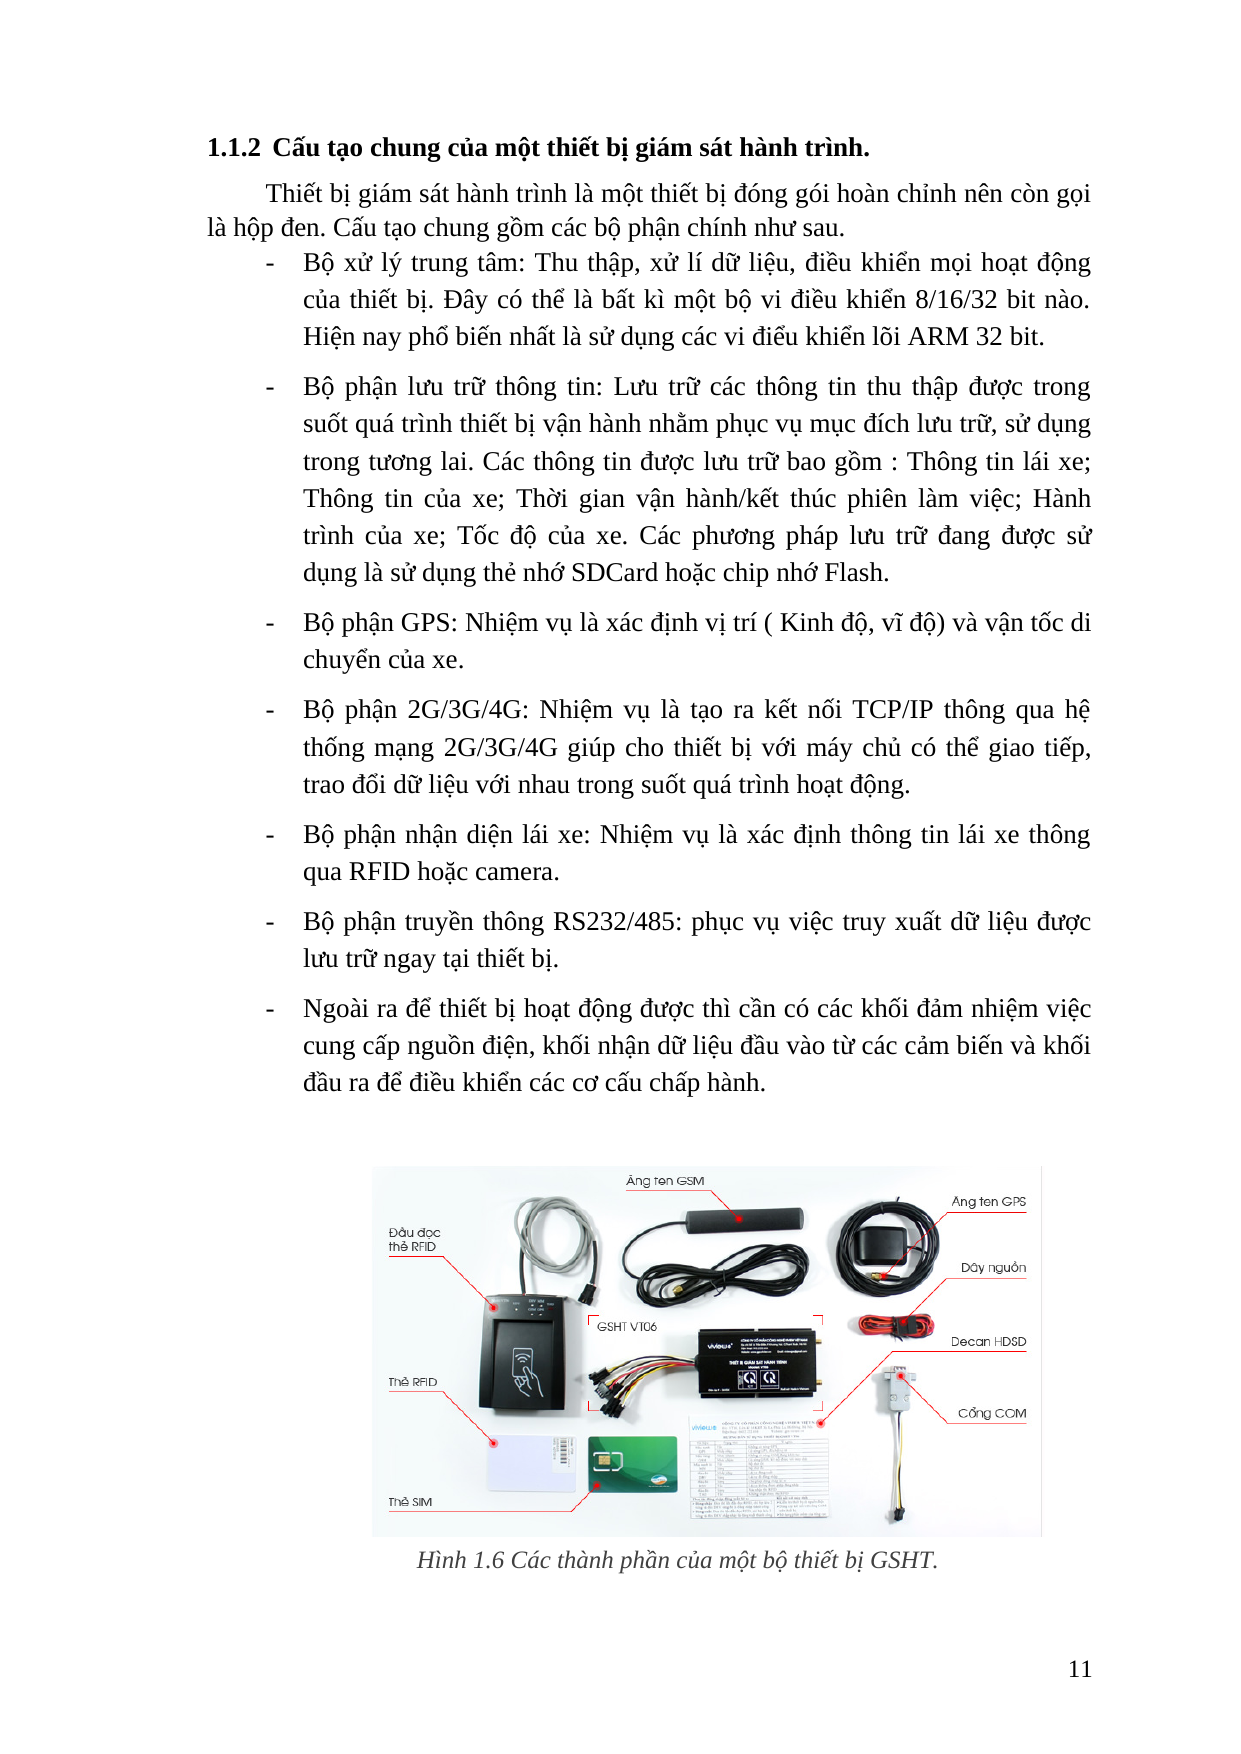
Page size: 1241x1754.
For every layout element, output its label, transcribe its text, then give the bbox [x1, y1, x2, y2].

picture [371, 1166, 1045, 1537]
list Bộ phận nhận diện lái xe: Nhiệm vụ là xác định thông tin lái xe thông qua RFID hoặc camera. [265, 818, 1092, 886]
list Bộ phận lưu trữ thông tin: Lưu trữ các thông tin thu thập được trong suốt quá trình thiết bị vận hành nhằm phục vụ mục đích lưu trữ, sử dụng trong tương lai. Các thông tin được lưu trữ bao gồm : Thông tin lái xe; Thông tin của xe; Thời gian vận hành/kết thúc phiên làm việc; Hành trình của xe; Tốc độ của xe. Các phương pháp lưu trữ đang được sử dụng là sử dụng thẻ nhớ SDCard hoặc chip nhớ Flash. [265, 370, 1092, 588]
list Bộ phận truyền thông RS232/485: phục vụ việc truy xuất dữ liệu được lưu trữ ngay tại thiết bị. [265, 905, 1092, 973]
text Thiết bị giám sát hành trình là một thiết bị đóng gói hoàn chỉnh nên còn gọi là hộp đen. Cấu tạo chung gồm các bộ phận chính như sau. [207, 177, 1092, 243]
subtitle Cấu tạo chung của một thiết bị giám sát hành trình. [207, 131, 1092, 162]
list Ngoài ra để thiết bị hoạt động được thì cần có các khối đảm nhiệm việc cung cấp nguồn điện, khối nhận dữ liệu đầu vào từ các cảm biến và khối đầu ra để điều khiển các cơ cấu chấp hành. [265, 992, 1092, 1098]
text Hình 1.6 Các thành phần của một bộ thiết bị GSHT. [207, 1546, 1092, 1574]
list Bộ phận GPS: Nhiệm vụ là xác định vị trí ( Kinh độ, vĩ độ) và vận tốc di chuyển của xe. [265, 606, 1092, 675]
list Bộ phận 2G/3G/4G: Nhiệm vụ là tạo ra kết nối TCP/IP thông qua hệ thống mạng 2G/3G/4G giúp cho thiết bị với máy chủ có thể giao tiếp, trao đổi dữ liệu với nhau trong suốt quá trình hoạt động. [265, 693, 1092, 799]
list Bộ xử lý trung tâm: Thu thập, xử lí dữ liệu, điều khiển mọi hoạt động của thiết bị. Đây có thể là bất kì một bộ vi điều khiển 8/16/32 bit nào. Hiện nay phổ biến nhất là sử dụng các vi điểu khiển lõi ARM 32 bit. [265, 246, 1092, 351]
